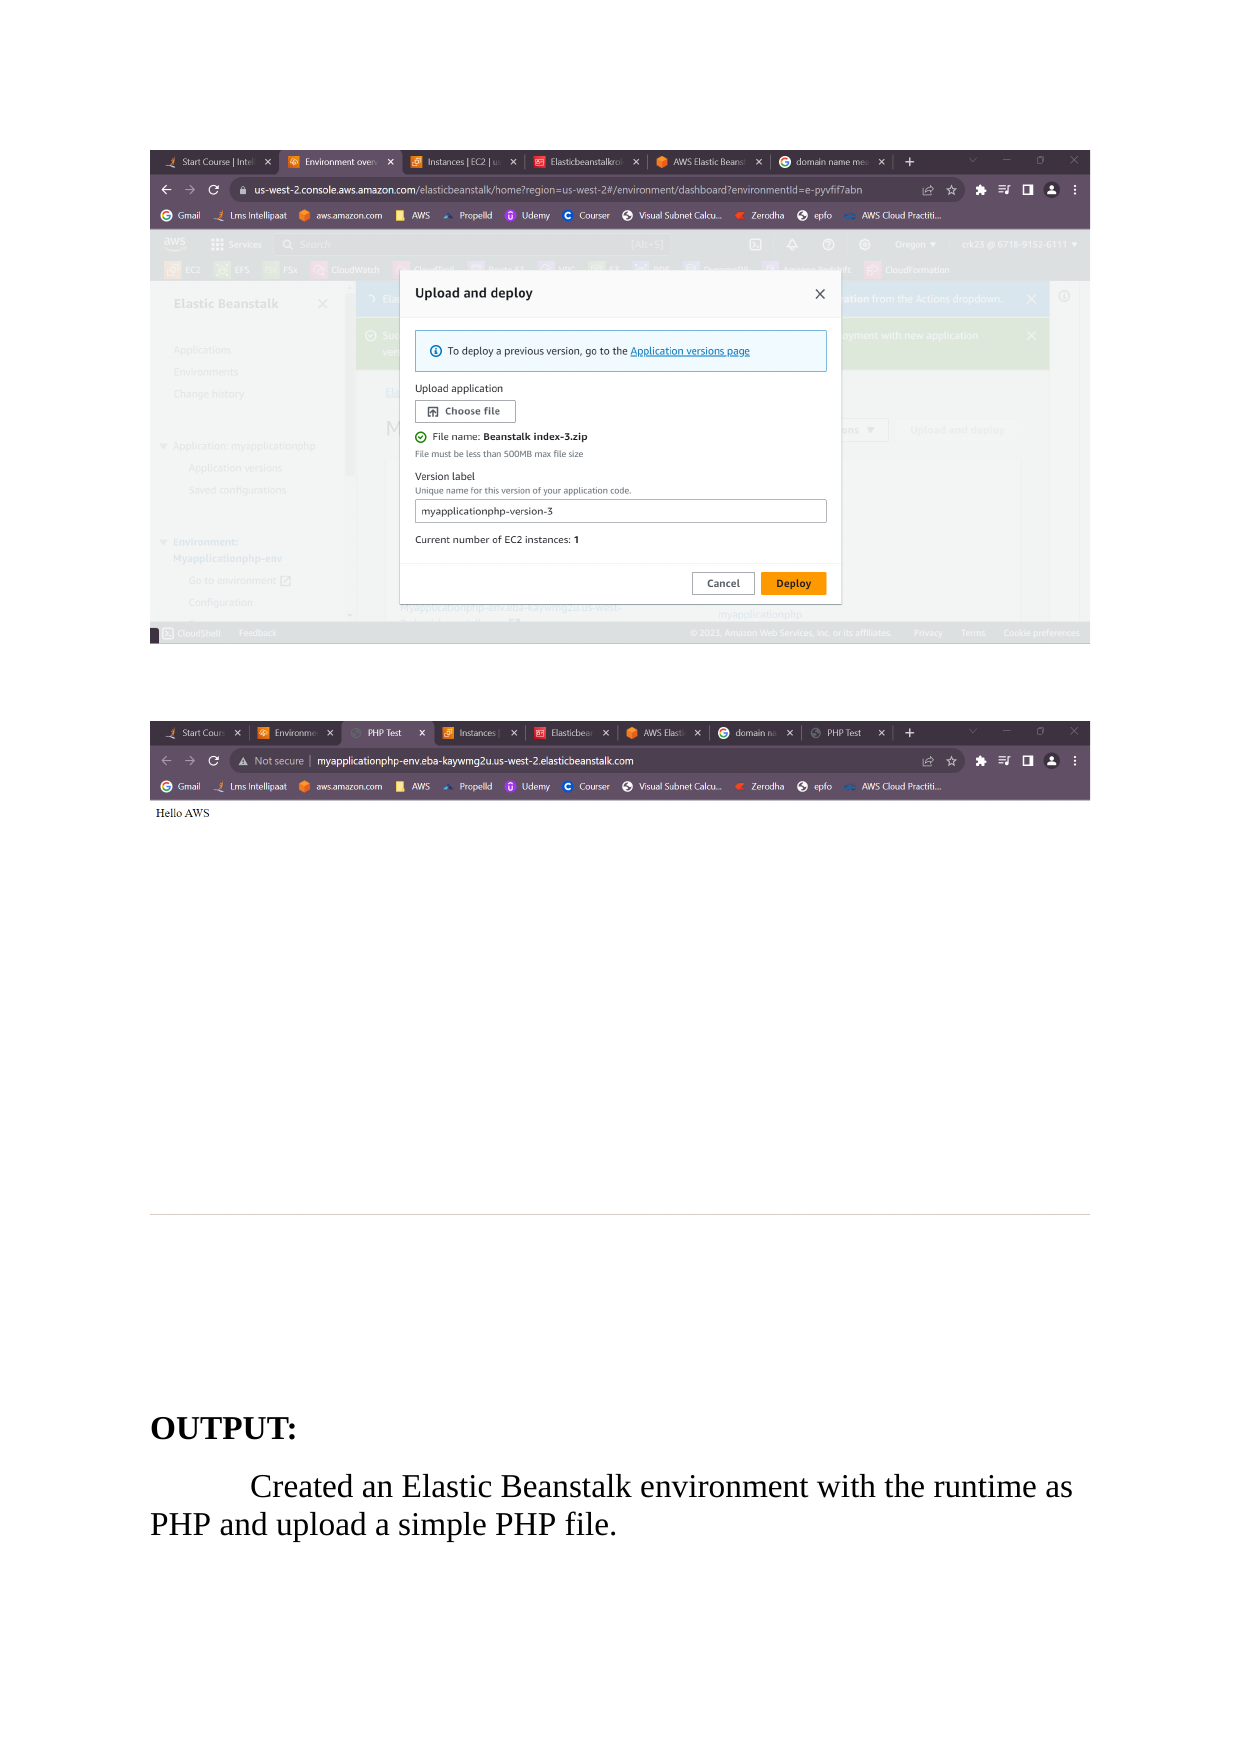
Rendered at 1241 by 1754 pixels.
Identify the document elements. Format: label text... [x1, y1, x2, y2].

text Created an Elastic Beanstalk environment with the runtime as PHP and upload a simple PHP file. [150, 1466, 1090, 1543]
text OUTPUT: [150, 1408, 1090, 1446]
picture [150, 721, 1091, 1215]
picture [150, 150, 1091, 644]
